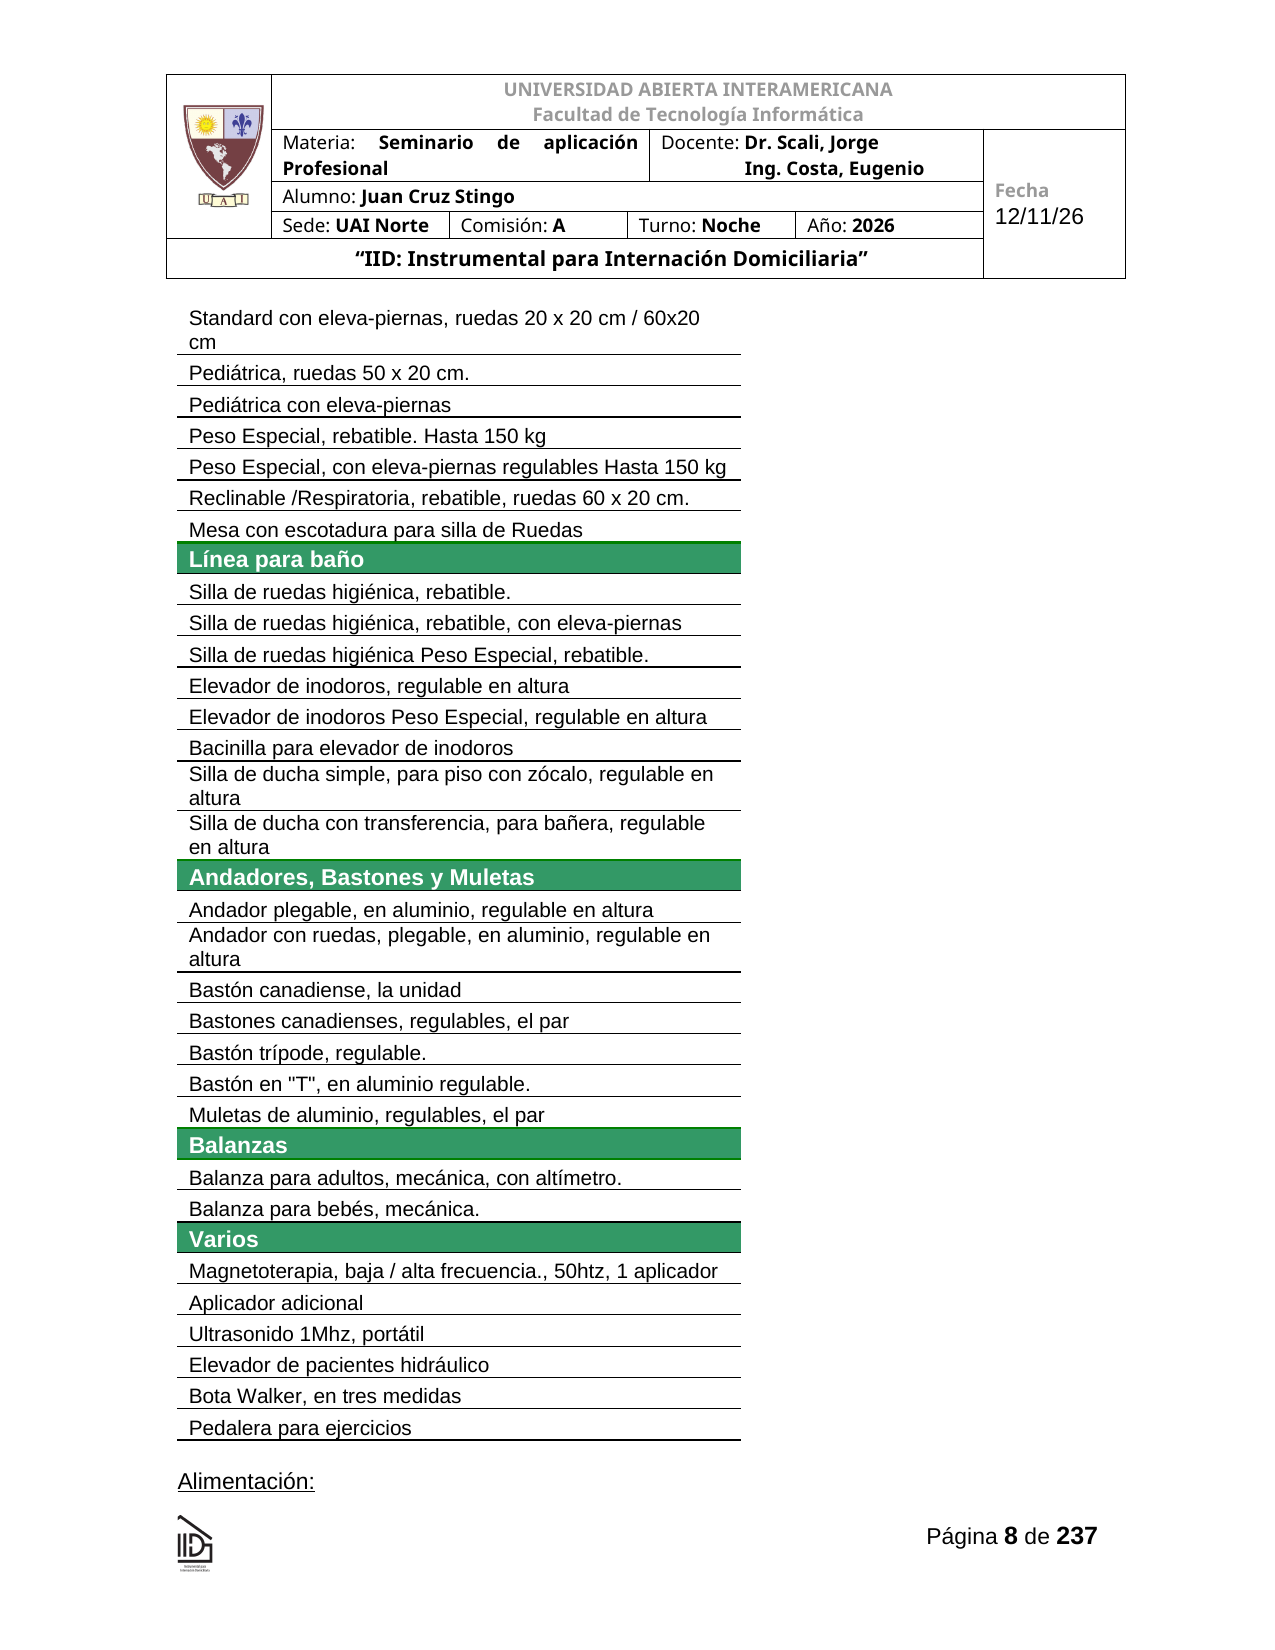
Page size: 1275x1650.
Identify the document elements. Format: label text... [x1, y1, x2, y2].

picture [272, 130, 283, 181]
table_cell Bastones canadienses, regulables, el par [177, 1003, 741, 1033]
table_cell Ultrasonido 1Mhz, portátil [177, 1315, 741, 1346]
table_cell Andadores, Bastones y Muletas [177, 861, 741, 890]
table_cell Magnetoterapia, baja / alta frecuencia., 50htz, 1 aplicador [177, 1253, 741, 1283]
table_cell Bota Walker, en tres medidas [177, 1378, 741, 1408]
text Alimentación: [177, 1468, 1098, 1494]
table_cell Elevador de pacientes hidráulico [177, 1347, 741, 1377]
table_cell Varios [177, 1223, 741, 1252]
table_cell Línea para baño [177, 544, 741, 573]
table_cell Balanzas [177, 1129, 741, 1158]
table_cell Muletas de aluminio, regulables, el par [177, 1097, 741, 1127]
table_cell Mesa con escotadura para silla de Ruedas [177, 511, 741, 541]
table_cell Elevador de inodoros Peso Especial, regulable en altura [177, 699, 741, 729]
table_cell Aplicador adicional [177, 1284, 741, 1314]
table_cell Balanza para bebés, mecánica. [177, 1190, 741, 1221]
table_cell Reclinable /Respiratoria, rebatible, ruedas 60 x 20 cm. [177, 481, 741, 510]
table_cell Bastón trípode, regulable. [177, 1034, 741, 1064]
picture [167, 97, 271, 211]
table_cell Bastón canadiense, la unidad [177, 973, 741, 1002]
table_cell Pediátrica, ruedas 50 x 20 cm. [177, 355, 741, 385]
table_cell Andador plegable, en aluminio, regulable en altura [177, 891, 741, 922]
table_cell Silla de ruedas higiénica, rebatible. [177, 574, 741, 604]
table_cell Silla de ruedas higiénica, rebatible, con eleva-piernas [177, 605, 741, 635]
table_cell Balanza para adultos, mecánica, con altímetro. [177, 1160, 741, 1189]
table_cell Silla de ruedas higiénica Peso Especial, rebatible. [177, 636, 741, 666]
table_cell Silla de ducha con transferencia, para bañera, regulable en altura [177, 811, 741, 859]
table_cell Andador con ruedas, plegable, en aluminio, regulable en altura [177, 923, 741, 971]
table_cell Pediátrica con eleva-piernas [177, 386, 741, 416]
table_cell Pedalera para ejercicios [177, 1409, 741, 1439]
table_cell Peso Especial, rebatible. Hasta 150 kg [177, 418, 741, 448]
table_cell Bacinilla para elevador de inodoros [177, 730, 741, 760]
picture [272, 182, 283, 211]
table_cell Peso Especial, con eleva-piernas regulables Hasta 150 kg [177, 449, 741, 479]
table_cell Standard con eleva-piernas, ruedas 20 x 20 cm / 60x20 cm [177, 305, 741, 354]
table_cell Bastón en "T", en aluminio regulable. [177, 1065, 741, 1096]
table_cell Elevador de inodoros, regulable en altura [177, 668, 741, 698]
picture [165, 1508, 225, 1585]
picture [272, 97, 283, 129]
table_cell Silla de ducha simple, para piso con zócalo, regulable en altura [177, 762, 741, 810]
